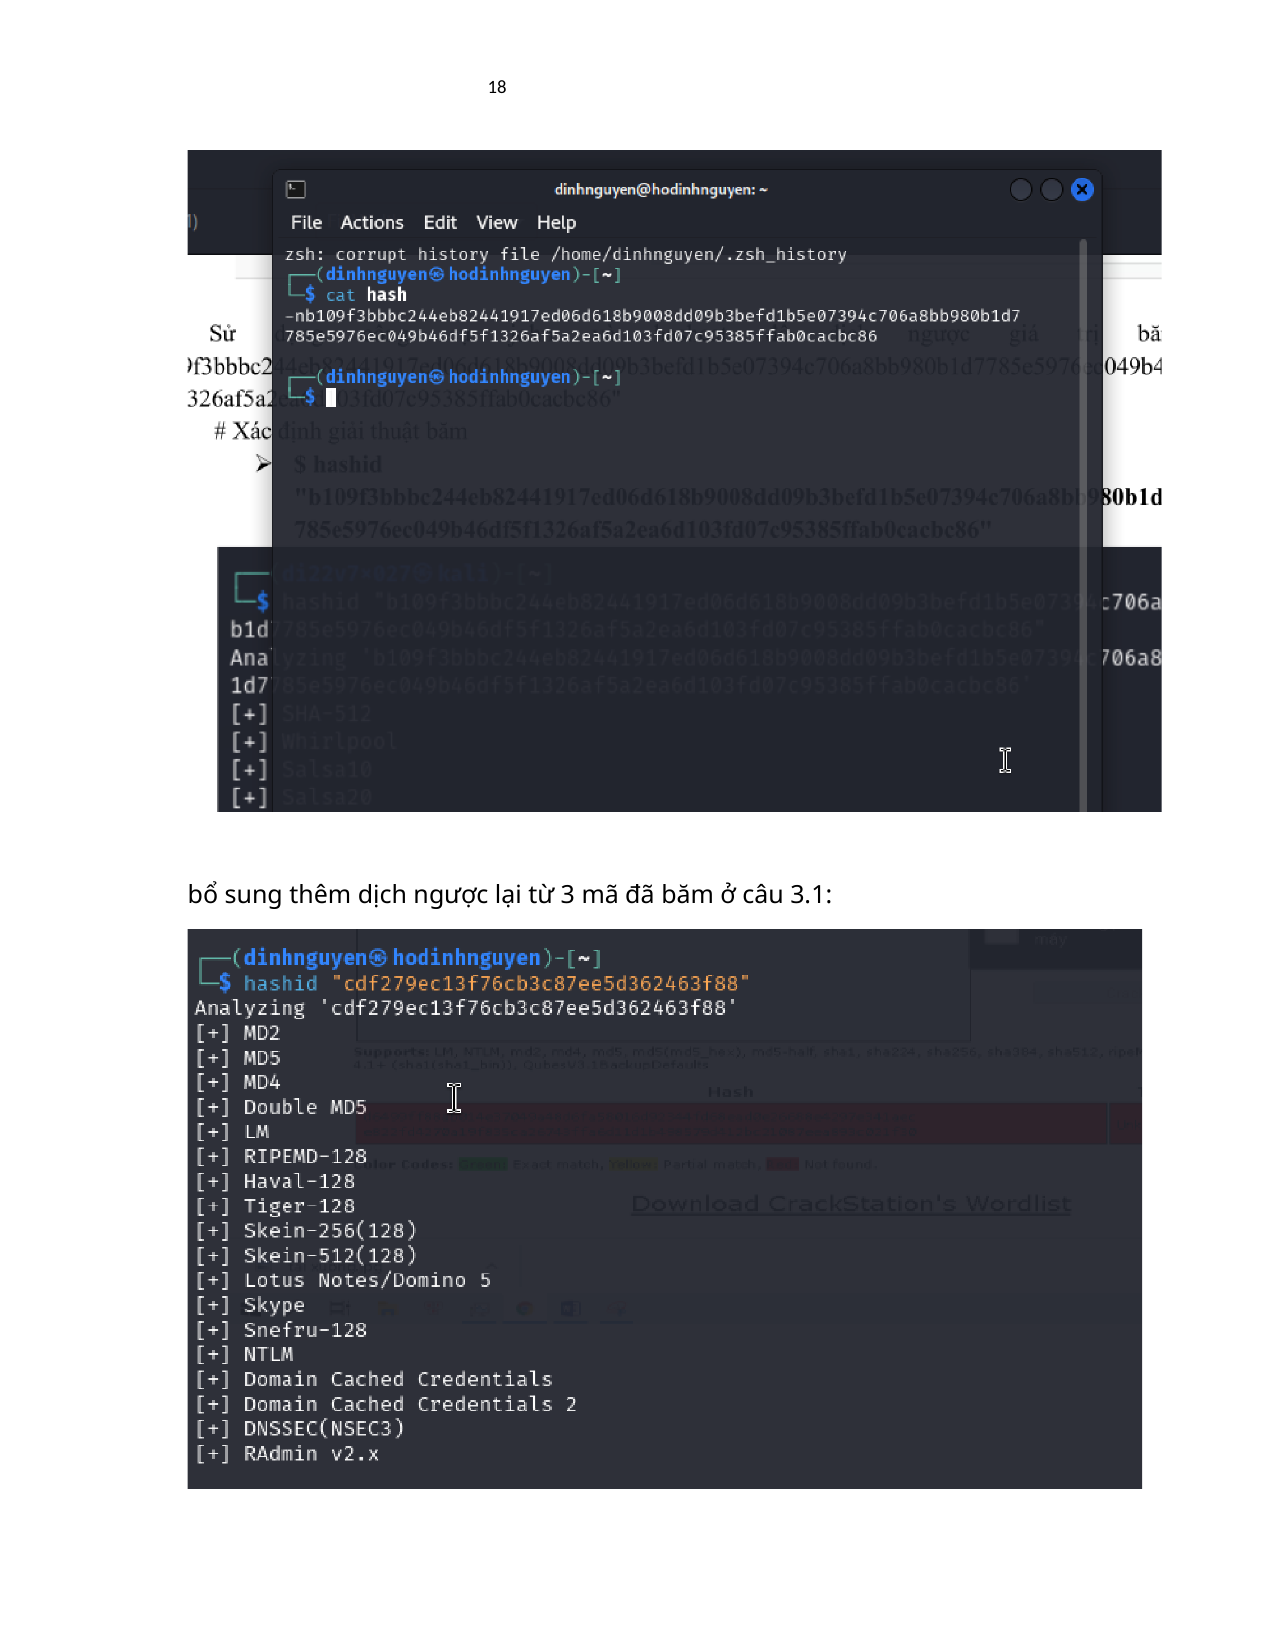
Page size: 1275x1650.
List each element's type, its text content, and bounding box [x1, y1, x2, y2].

picture [187, 929, 1143, 1489]
text bổ sung thêm dịch ngược lại từ 3 mã đã băm ở câu 3.1: [187, 877, 1087, 911]
picture [187, 150, 1162, 812]
